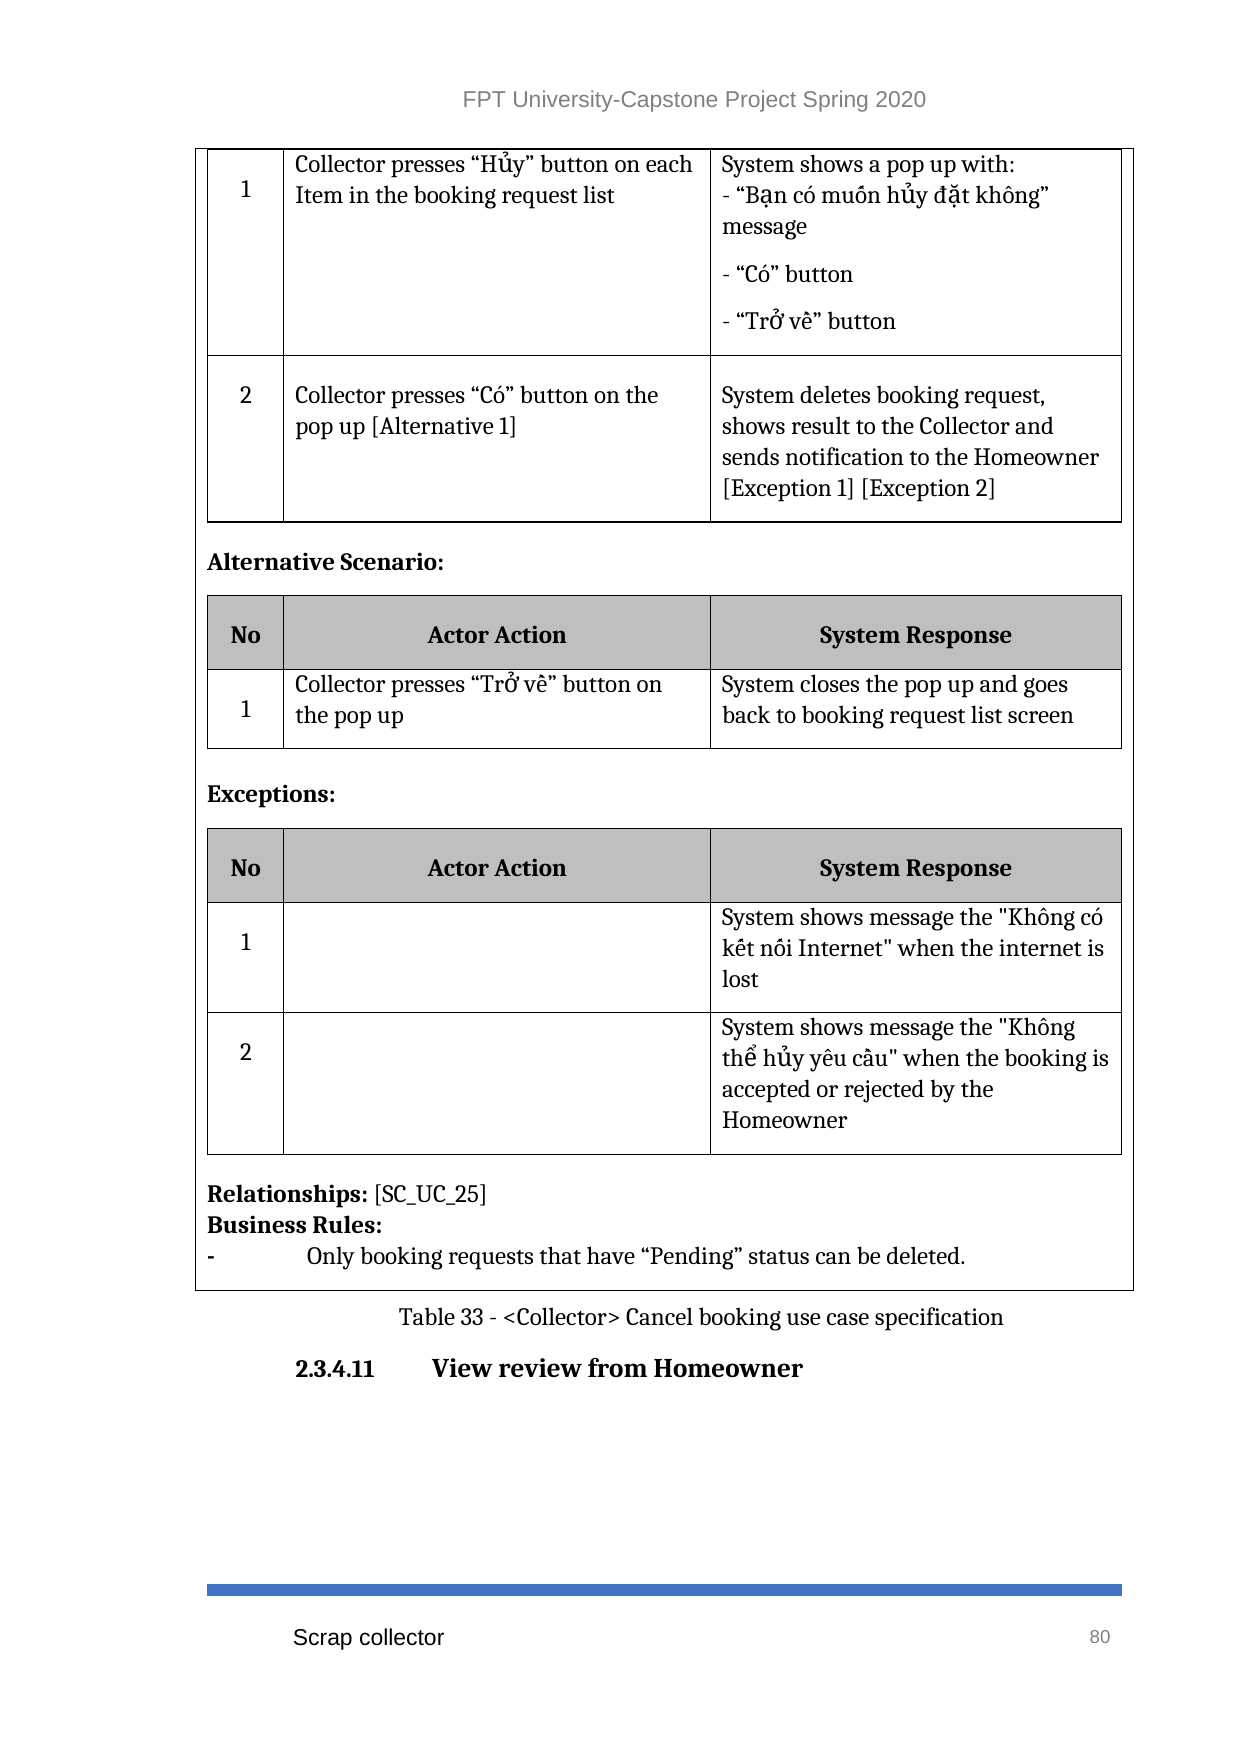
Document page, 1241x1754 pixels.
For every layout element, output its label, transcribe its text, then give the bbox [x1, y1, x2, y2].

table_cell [196, 149, 1133, 1289]
list View review from Homeowner [295, 1353, 1122, 1384]
text Table - <Collector> Cancel booking use case specification [207, 1303, 1122, 1332]
